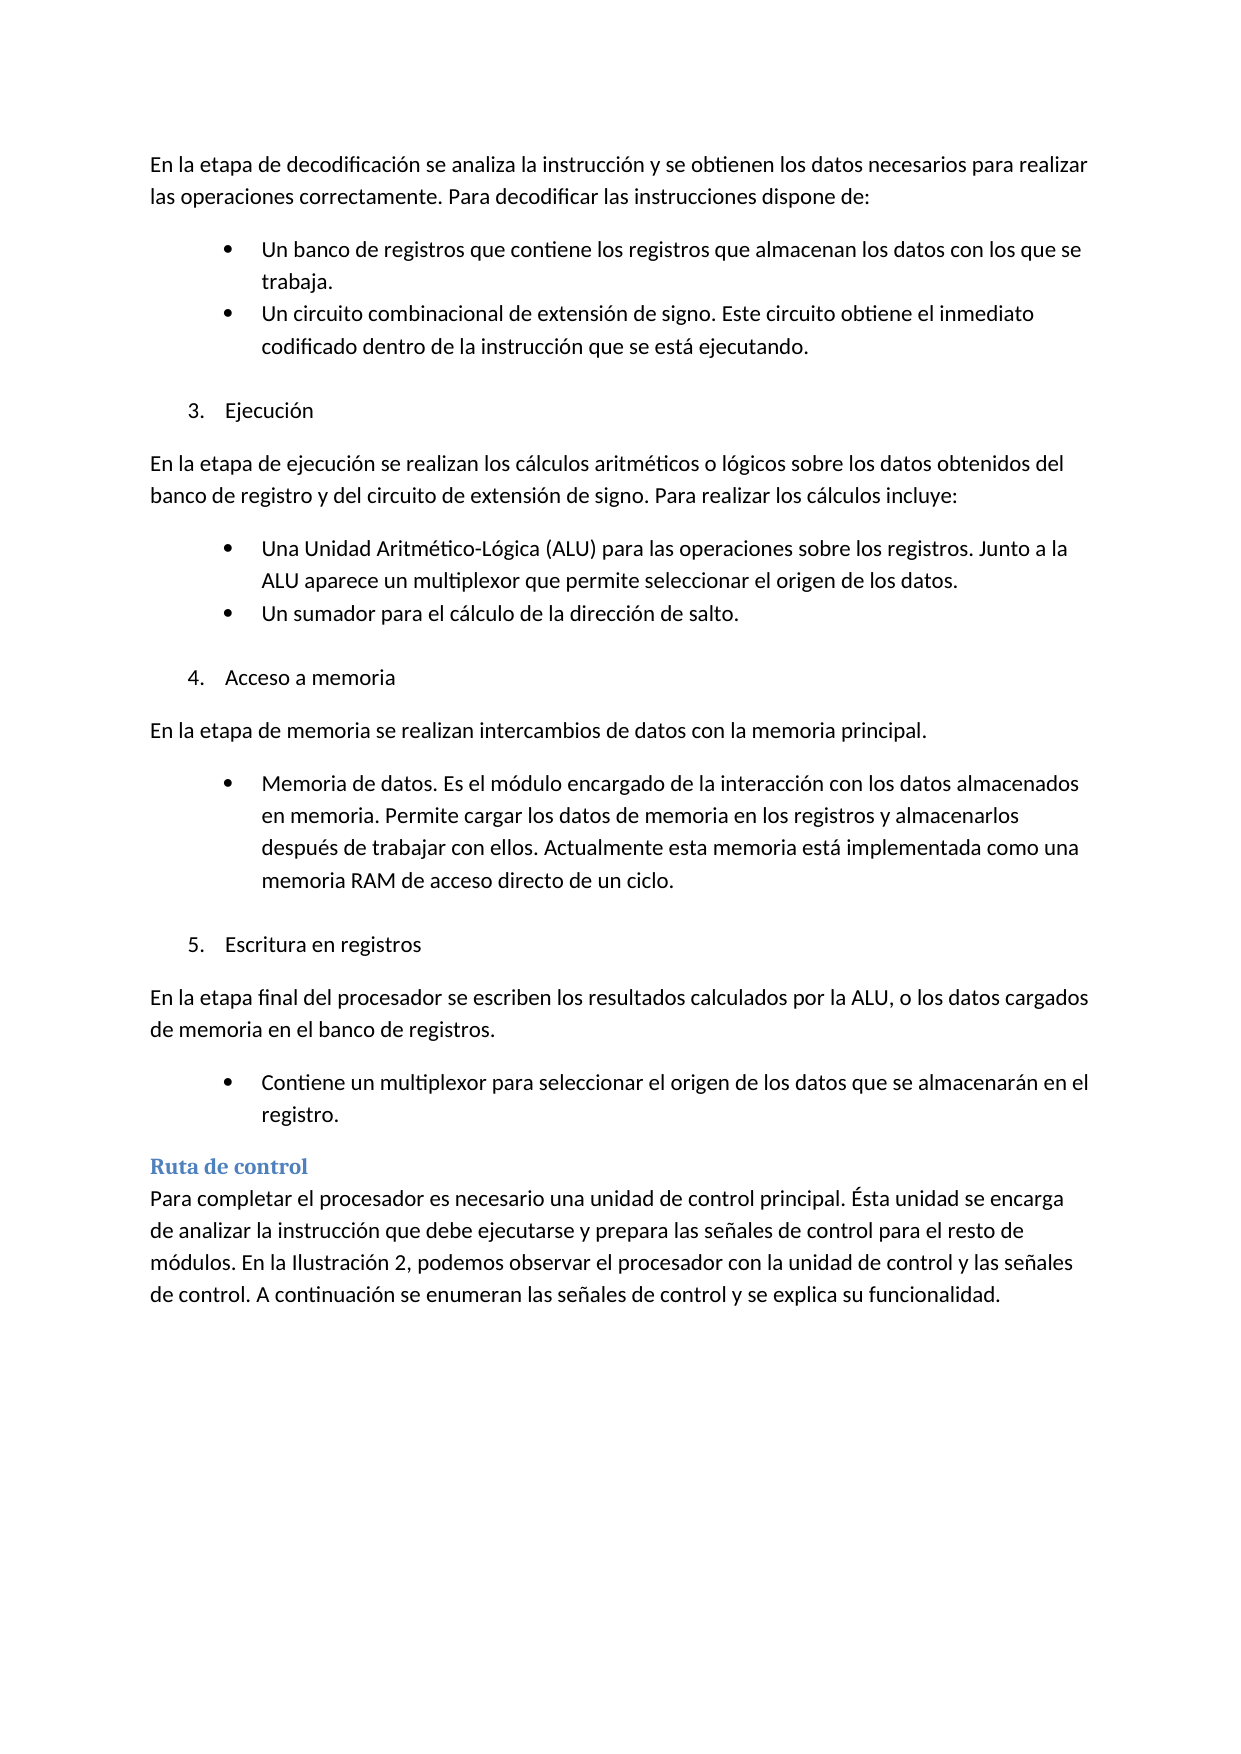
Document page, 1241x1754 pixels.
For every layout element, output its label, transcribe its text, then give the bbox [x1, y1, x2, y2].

list Contiene un multiplexor para seleccionar el origen de los datos que se almacenarán en el registro. [224, 1068, 1090, 1128]
list Un sumador para el cálculo de la dirección de salto. [224, 599, 1090, 627]
list Ejecución [187, 396, 1090, 424]
text En la etapa de memoria se realizan intercambios de datos con la memoria principal. [150, 716, 1090, 744]
text En la etapa de ejecución se realizan los cálculos aritméticos o lógicos sobre los datos obtenidos del banco de registro y del circuito de extensión de signo. Para realizar los cálculos incluye: [150, 449, 1090, 509]
list Acceso a memoria [187, 663, 1090, 691]
list Una Unidad Aritmético-Lógica (ALU) para las operaciones sobre los registros. Junto a la ALU aparece un multiplexor que permite seleccionar el origen de los datos. [224, 534, 1090, 594]
list Un banco de registros que contiene los registros que almacenan los datos con los que se trabaja. [224, 235, 1090, 295]
text Para completar el procesador es necesario una unidad de control principal. Ésta unidad se encarga de analizar la instrucción que debe ejecutarse y prepara las señales de control para el resto de módulos. En la Ilustración 2, podemos observar el procesador con la unidad de control y las señales de control. A continuación se enumeran las señales de control y se explica su funcionalidad. [150, 1184, 1090, 1308]
text En la etapa de decodificación se analiza la instrucción y se obtienen los datos necesarios para realizar las operaciones correctamente. Para decodificar las instrucciones dispone de: [150, 150, 1090, 210]
list Escritura en registros [187, 930, 1090, 958]
list Un circuito combinacional de extensión de signo. Este circuito obtiene el inmediato codificado dentro de la instrucción que se está ejecutando. [224, 299, 1090, 360]
list Memoria de datos. Es el módulo encargado de la interacción con los datos almacenados en memoria. Permite cargar los datos de memoria en los registros y almacenarlos después de trabajar con ellos. Actualmente esta memoria está implementada como una memoria RAM de acceso directo de un ciclo. [224, 769, 1090, 894]
text En la etapa final del procesador se escriben los resultados calculados por la ALU, o los datos cargados de memoria en el banco de registros. [150, 983, 1090, 1043]
subtitle Ruta de control [150, 1153, 1090, 1180]
